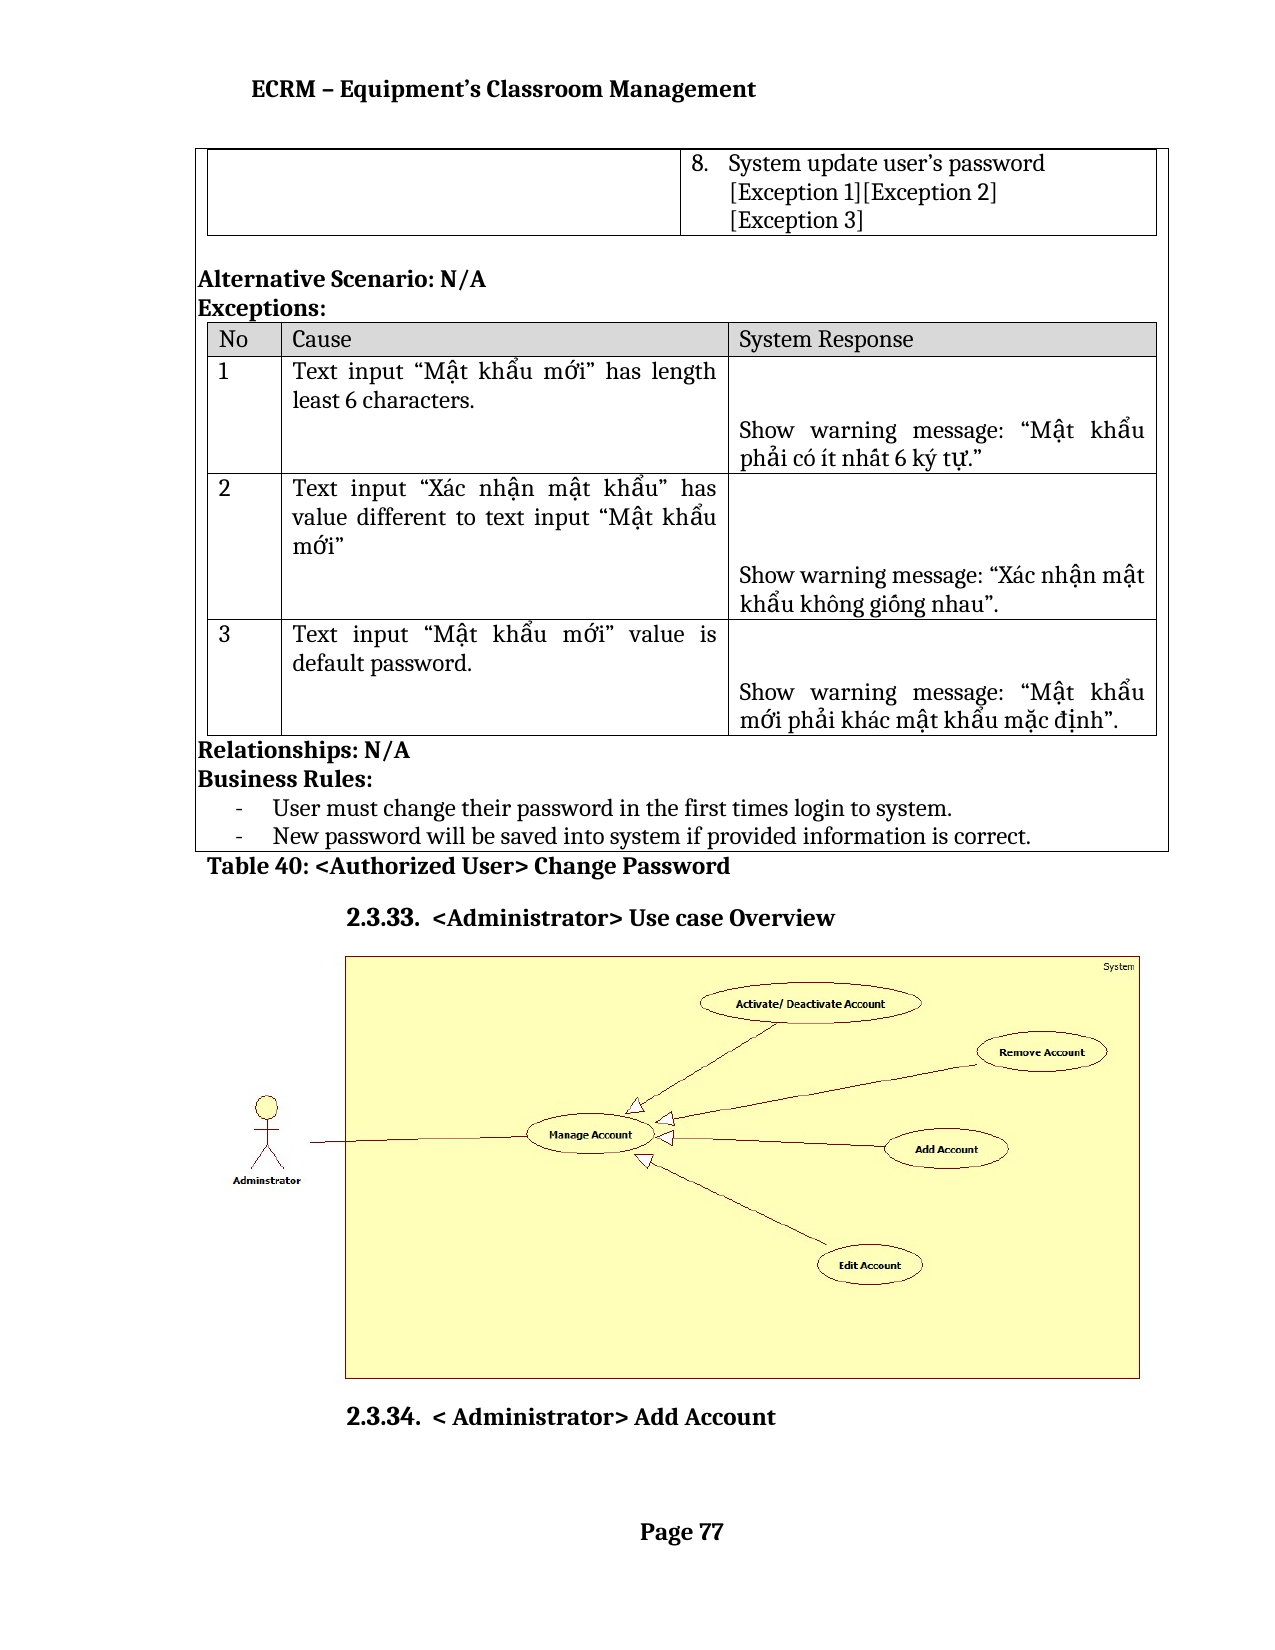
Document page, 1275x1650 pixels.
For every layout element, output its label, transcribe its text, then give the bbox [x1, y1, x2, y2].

list < Administrator> Add Account [346, 1401, 1157, 1432]
list <Administrator> Use case Overview [346, 902, 1157, 933]
picture [206, 937, 1157, 1397]
text Table : <Authorized User> Change Password [207, 852, 1157, 881]
